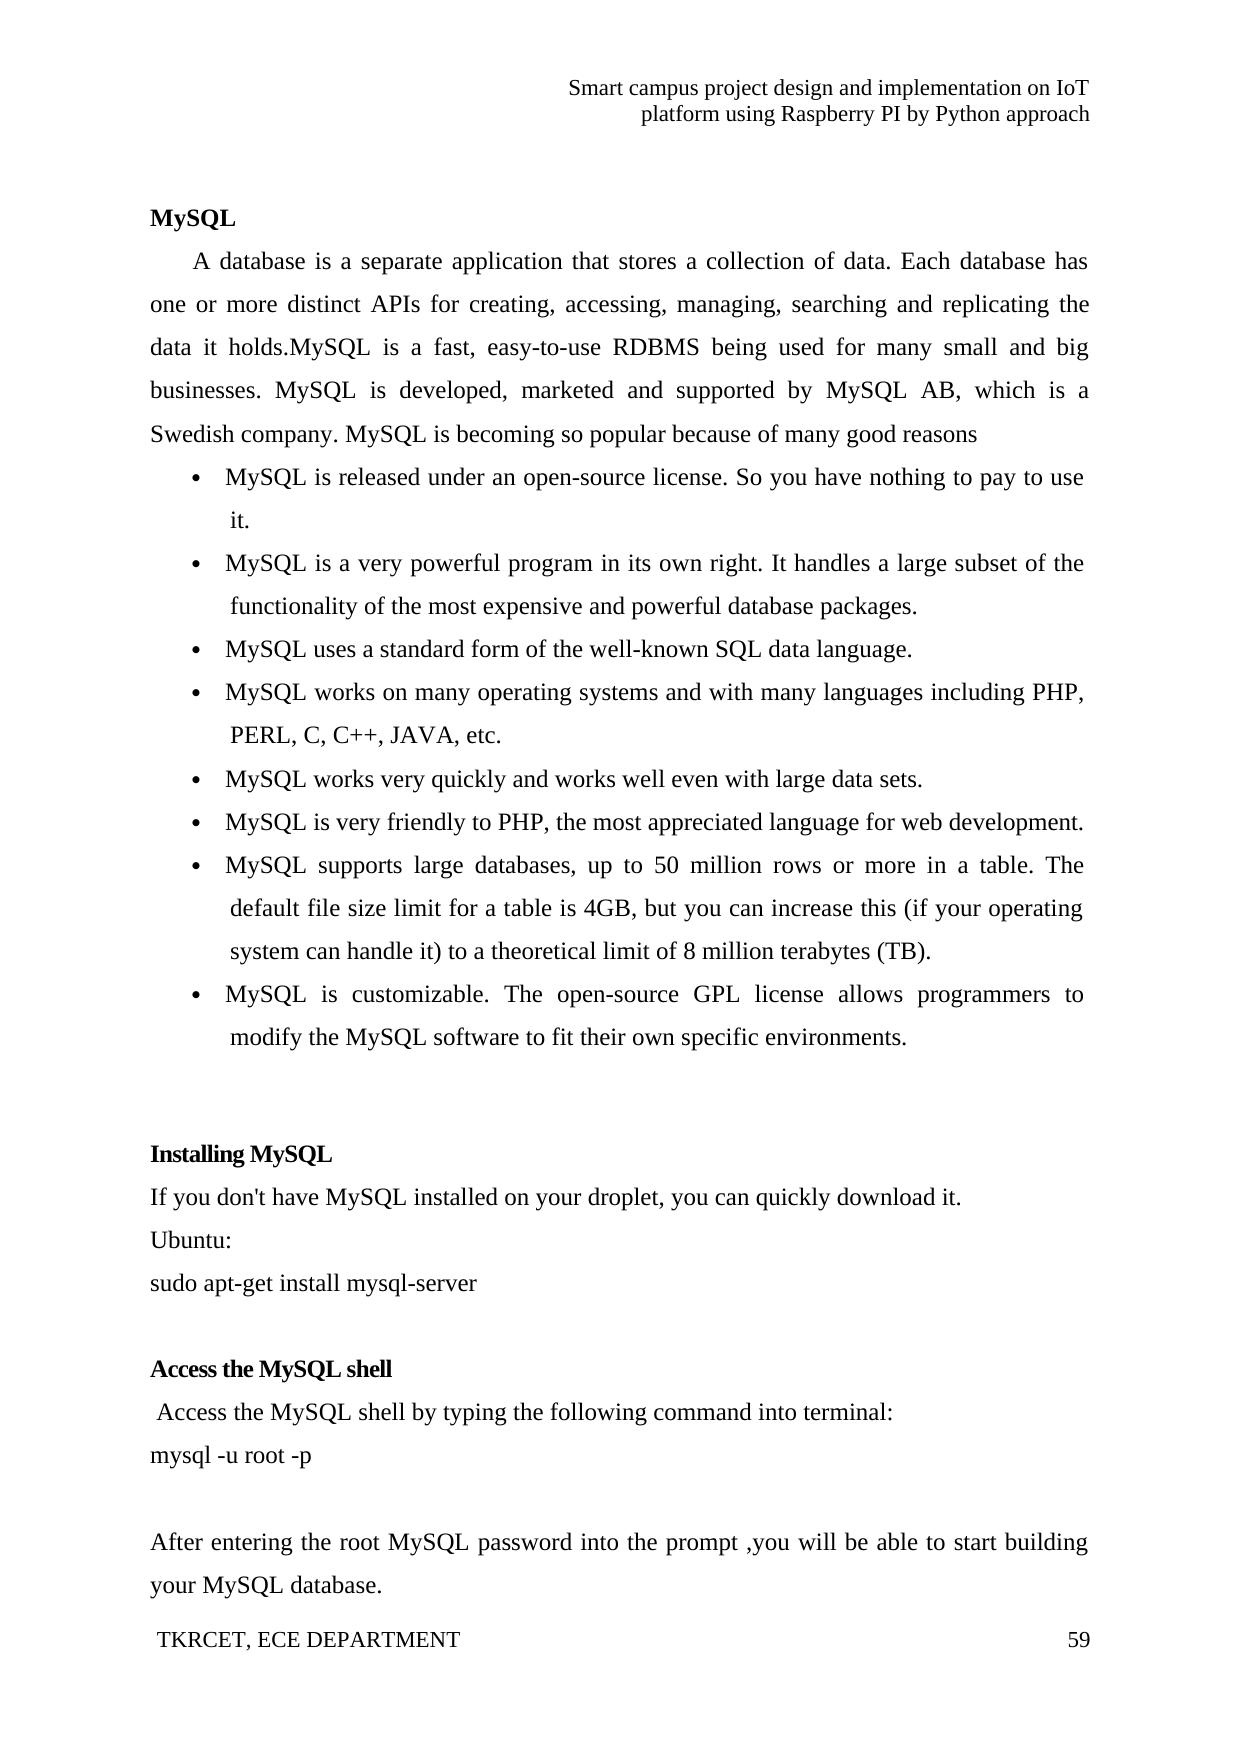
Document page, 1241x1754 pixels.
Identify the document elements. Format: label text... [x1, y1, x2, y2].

text mysql -u root -p [150, 1441, 1090, 1469]
list MySQL is a very powerful program in its own right. It handles a large subset of the functionality of the most expensive and powerful database packages. [192, 548, 1085, 620]
list MySQL uses a standard form of the well-known SQL data language. [192, 634, 1085, 663]
list MySQL is customizable. The open-source GPL license allows programmers to modify the MySQL software to fit their own specific environments. [192, 979, 1085, 1051]
list MySQL works on many operating systems and with many languages including PHP, PERL, C, C++, JAVA, etc. [192, 677, 1085, 749]
text MySQL [150, 203, 1090, 232]
list MySQL is released under an open-source license. So you have nothing to pay to use it. [192, 462, 1085, 534]
text Installing MySQL [150, 1139, 1085, 1167]
list MySQL is very friendly to PHP, the most appreciated language for web development. [192, 807, 1085, 836]
text Access the MySQL shell by typing the following command into terminal: [150, 1397, 1090, 1426]
text sudo apt-get install mysql-server [150, 1268, 1090, 1297]
text A database is a separate application that stores a collection of data. Each database has one or more distinct APIs for creating, accessing, managing, searching and replicating the data it holds.MySQL is a fast, easy-to-use RDBMS being used for many small and big businesses. MySQL is developed, marketed and supported by MySQL AB, which is a Swedish company. MySQL is becoming so popular because of many good reasons [150, 318, 1090, 447]
text A database is a separate application that stores a collection of data. Each database has one or more distinct APIs for creating, accessing, managing, searching and replicating the data it holds.MySQL is a fast, easy-to-use RDBMS being used for many small and big businesses. MySQL is developed, marketed and supported by MySQL AB, which is a Swedish company. MySQL is becoming so popular because of many good reasons [150, 246, 1090, 289]
list MySQL works very quickly and works well even with large data sets. [192, 764, 1085, 792]
text If you don't have MySQL installed on your droplet, you can quickly download it. [150, 1182, 1090, 1211]
text Ubuntu: [150, 1225, 1090, 1254]
list MySQL supports large databases, up to 50 million rows or more in a table. The default file size limit for a table is 4GB, but you can increase this (if your operating system can handle it) to a theoretical limit of 8 million terabytes (TB). [192, 850, 1085, 965]
text After entering the root MySQL password into the prompt ,you will be able to start building your MySQL database. [150, 1527, 1090, 1599]
text Access the MySQL shell [150, 1354, 1090, 1383]
